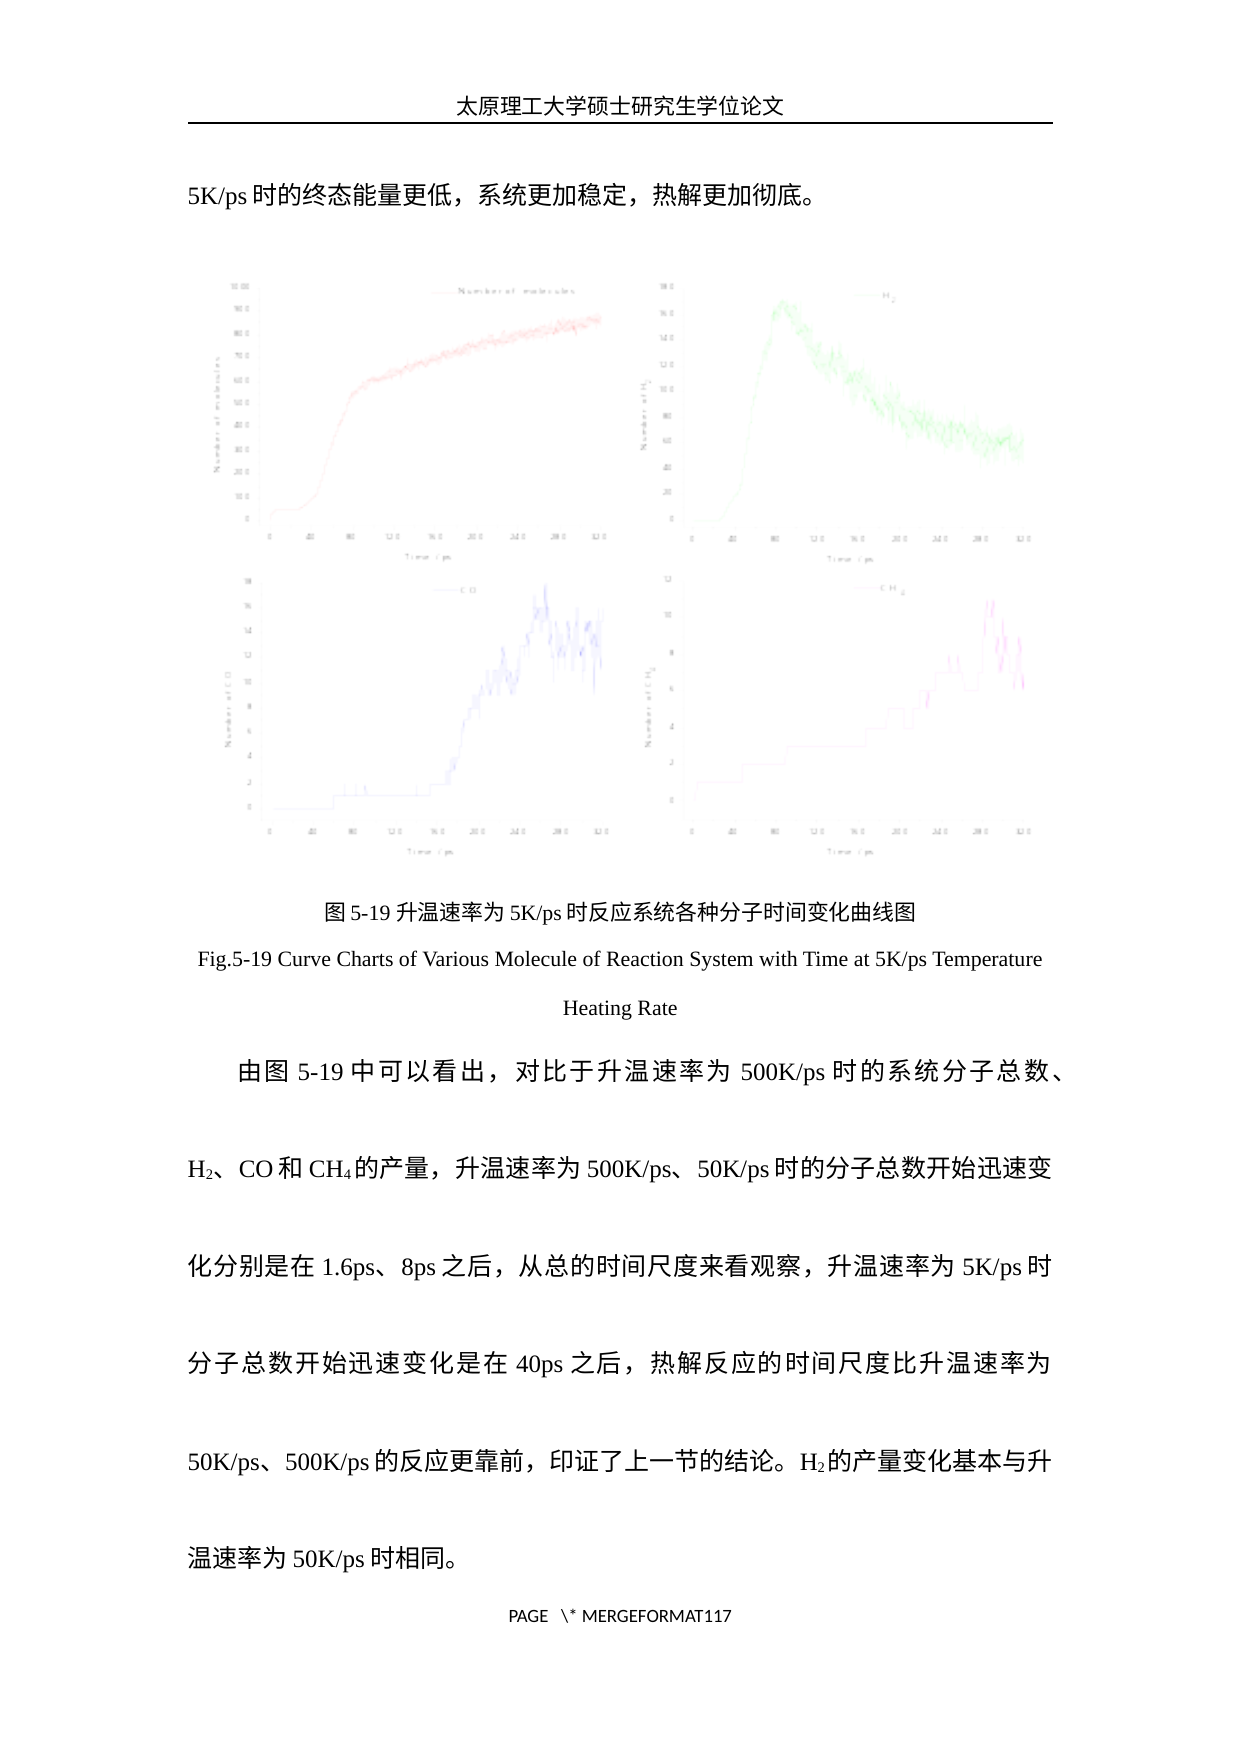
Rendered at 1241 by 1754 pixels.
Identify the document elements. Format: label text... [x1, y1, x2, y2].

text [187, 161, 1053, 226]
text 由图5-19中可以看出，对比于升温速率为500K/ps时的系统分子总数、H2、CO和CH4的产量，升温速率为500K/ps、50K/ps时的分子总数开始迅速变化分别是在1.6ps、8ps之后，从总的时间尺度来看观察，升温速率为5K/ps时分子总数开始迅速变化是在40ps之后，热解反应的时间尺度比升温速率为50K/ps、500K/ps的反应更靠前，印证了上一节的结论。H2的产量变化基本与升温速率为50K/ps时相同。 [187, 1037, 1053, 1589]
text 图5-19 升温速率为5K/ps时反应系统各种分子时间变化曲线图 [187, 894, 1053, 927]
text Fig.5-19 Curve Charts of Various Molecule of Reaction System with Time at 5K/ps Temperature Heating Rate [187, 943, 1053, 1024]
